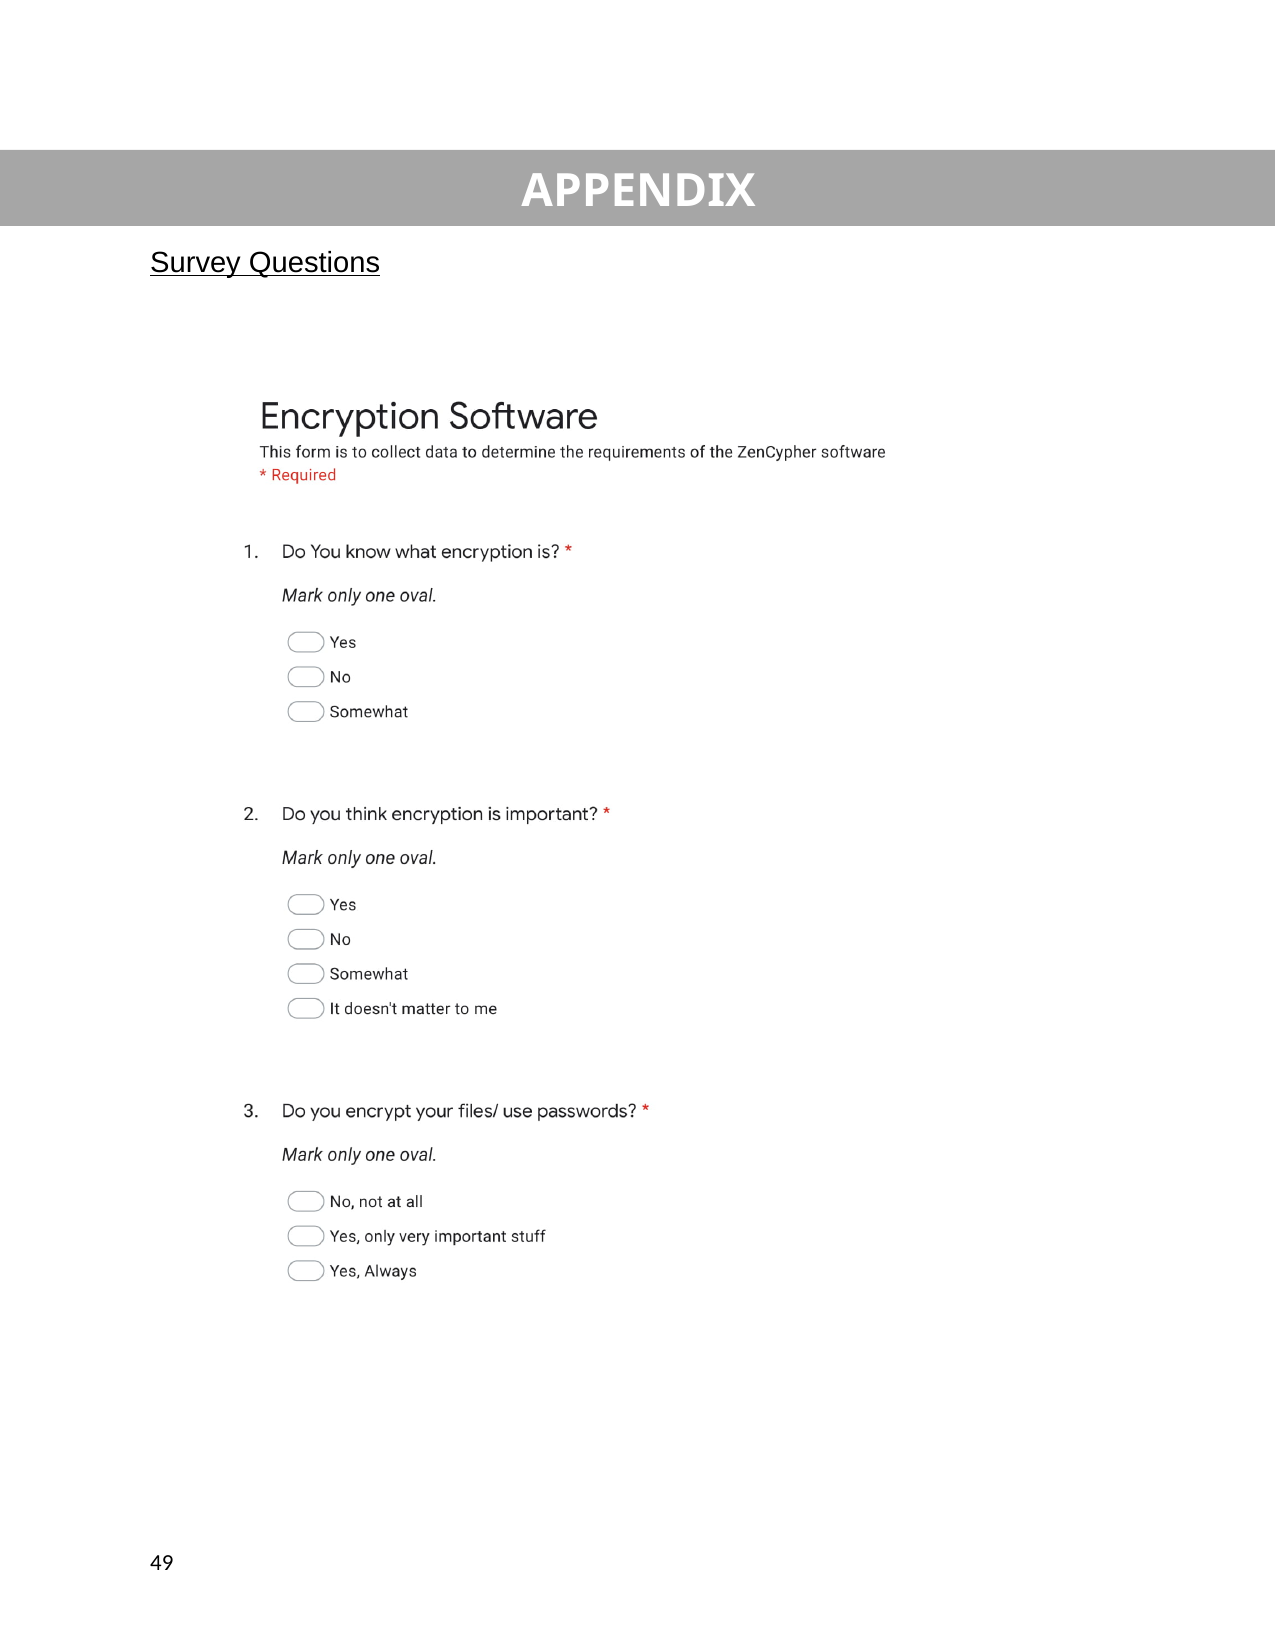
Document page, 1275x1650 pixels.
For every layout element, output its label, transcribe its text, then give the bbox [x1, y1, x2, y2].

text Survey Questions [150, 245, 1125, 279]
picture [150, 298, 1093, 1378]
